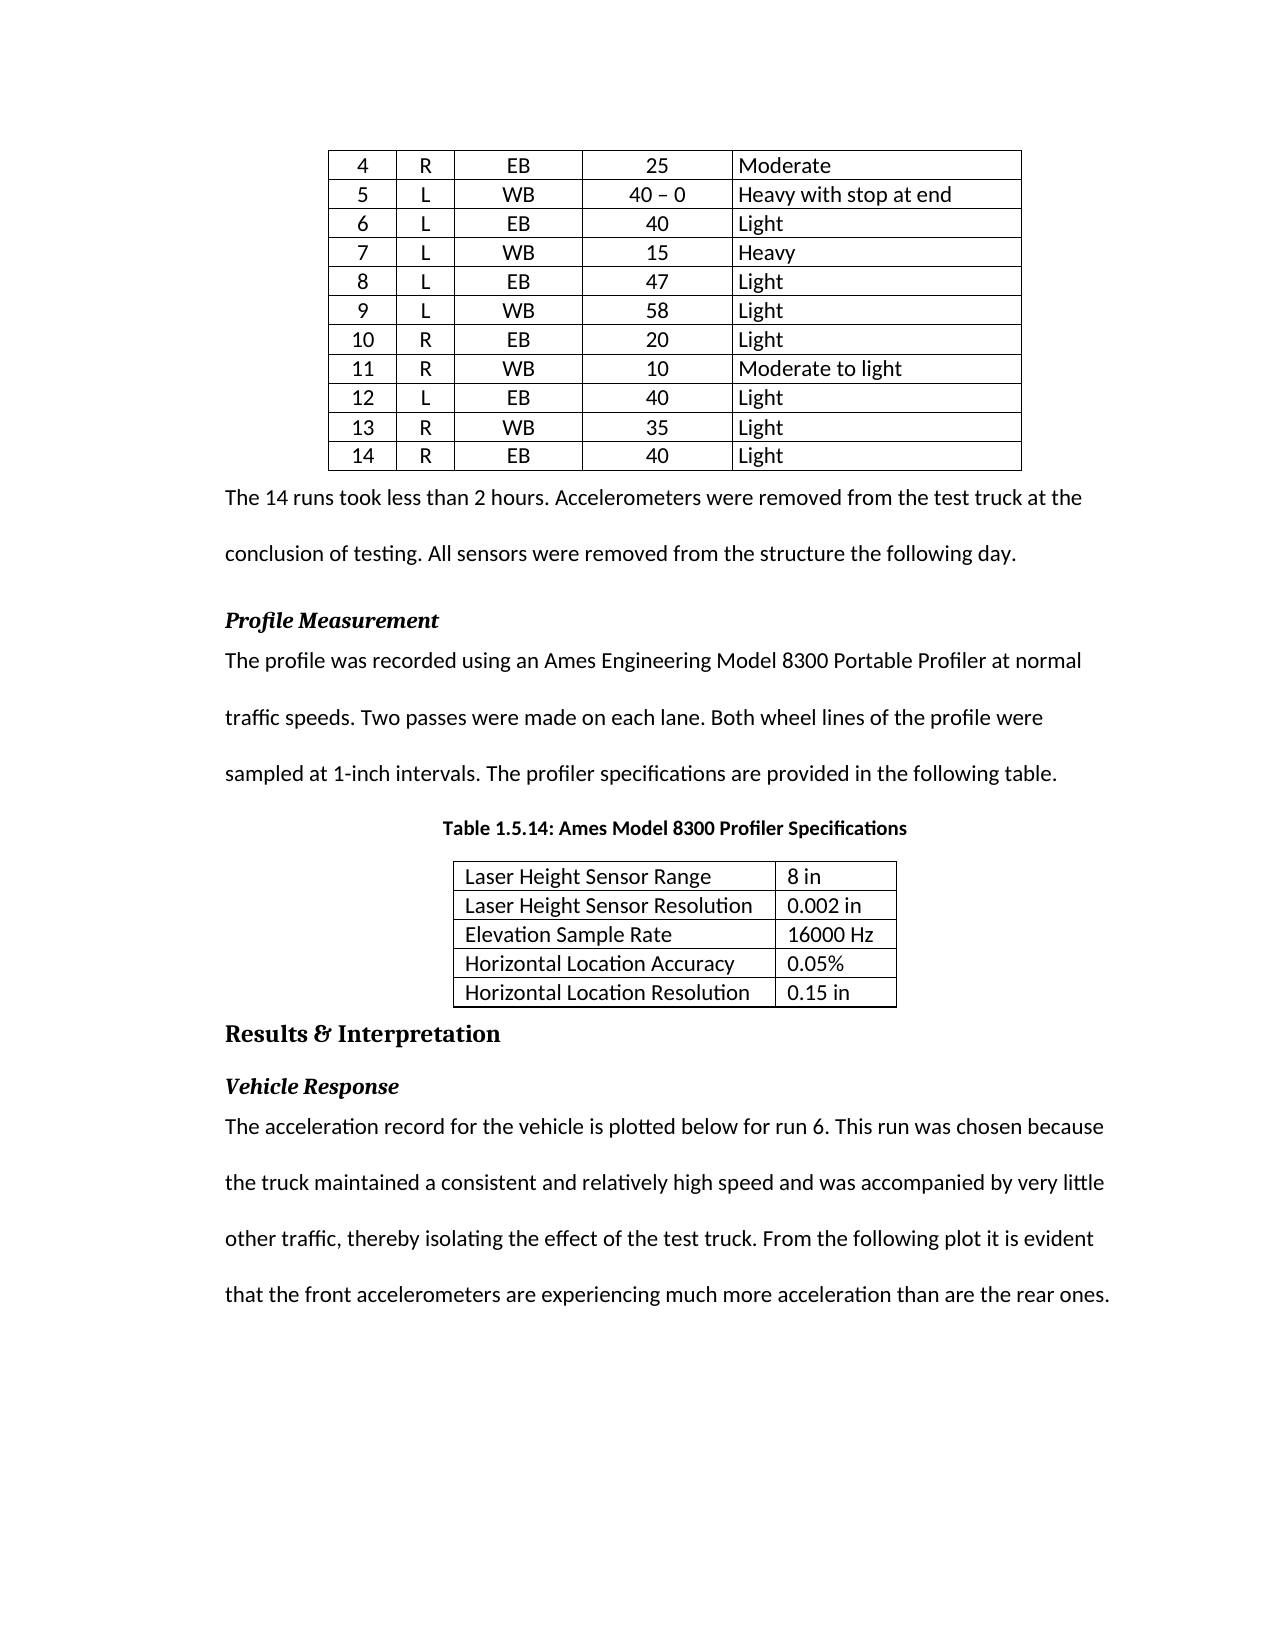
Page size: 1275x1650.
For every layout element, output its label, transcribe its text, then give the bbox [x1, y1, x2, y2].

table_cell 14 [329, 442, 396, 470]
table_cell Light [733, 442, 1021, 470]
table_cell WB [455, 355, 582, 382]
table_cell WB [455, 413, 582, 441]
table_cell L [397, 384, 454, 412]
text The 14 runs took less than 2 hours. Accelerometers were removed from the test truck at the conclusion of testing. All sensors were removed from the structure the following day. [225, 483, 1125, 567]
table_cell R [397, 413, 454, 441]
table_cell 0.05% [776, 949, 896, 977]
table_cell 11 [329, 355, 396, 382]
table_cell EB [455, 384, 582, 412]
table_cell 58 [583, 296, 732, 324]
table_cell 25 [583, 151, 732, 179]
table_cell Laser Height Sensor Resolution [454, 891, 775, 919]
table_cell 40 – 0 [583, 180, 732, 208]
table_cell 16000 Hz [776, 920, 896, 948]
table_cell EB [455, 267, 582, 295]
table_cell 10 [329, 325, 396, 353]
table_cell Light [733, 296, 1021, 324]
table_cell 10 [583, 355, 732, 382]
table_cell 40 [583, 442, 732, 470]
table_cell Elevation Sample Rate [454, 920, 775, 948]
subtitle Results & Interpretation [225, 1020, 1125, 1049]
table_cell EB [455, 325, 582, 353]
table_cell 5 [329, 180, 396, 208]
table_cell 0.15 in [776, 978, 896, 1006]
subtitle Profile Measurement [225, 608, 1125, 634]
table_cell Heavy [733, 238, 1021, 266]
table_cell R [397, 151, 454, 179]
table_cell EB [455, 151, 582, 179]
table_cell WB [455, 296, 582, 324]
table_cell R [397, 442, 454, 470]
text The profile was recorded using an Ames Engineering Model 8300 Portable Profiler at normal traffic speeds. Two passes were made on each lane. Both wheel lines of the profile were sampled at 1-inch intervals. The profiler specifications are provided in the following table. [225, 647, 1125, 787]
table_cell Light [733, 413, 1021, 441]
table_cell 40 [583, 209, 732, 237]
table_cell Light [733, 384, 1021, 412]
table_cell Light [733, 267, 1021, 295]
table_cell 40 [583, 384, 732, 412]
table_cell 35 [583, 413, 732, 441]
table_cell 8 [329, 267, 396, 295]
table_cell L [397, 180, 454, 208]
table_cell Moderate to light [733, 355, 1021, 382]
table_cell 0.002 in [776, 891, 896, 919]
table_cell EB [455, 442, 582, 470]
table_cell 4 [329, 151, 396, 179]
table_cell WB [455, 180, 582, 208]
table_cell R [397, 325, 454, 353]
subtitle Vehicle Response [225, 1074, 1125, 1100]
table_cell L [397, 209, 454, 237]
table_cell 6 [329, 209, 396, 237]
table_cell L [397, 238, 454, 266]
table_cell Heavy with stop at end [733, 180, 1021, 208]
table_cell L [397, 296, 454, 324]
table_cell 12 [329, 384, 396, 412]
text The acceleration record for the vehicle is plotted below for run 6. This run was chosen because the truck maintained a consistent and relatively high speed and was accompanied by very little other traffic, thereby isolating the effect of the test truck. From the following plot it is evident that the front accelerometers are experiencing much more acceleration than are the rear ones. [225, 1112, 1125, 1309]
table_cell 47 [583, 267, 732, 295]
table_cell 13 [329, 413, 396, 441]
table_header Laser Height Sensor Range [454, 862, 775, 890]
table_cell Horizontal Location Resolution [454, 978, 775, 1006]
table_cell Horizontal Location Accuracy [454, 949, 775, 977]
table_cell R [397, 355, 454, 382]
table_cell 20 [583, 325, 732, 353]
table_header 8 in [776, 862, 896, 890]
table_cell Light [733, 209, 1021, 237]
table_cell 9 [329, 296, 396, 324]
table_cell WB [455, 238, 582, 266]
table_cell Moderate [733, 151, 1021, 179]
table_cell Light [733, 325, 1021, 353]
table_cell 15 [583, 238, 732, 266]
table_cell L [397, 267, 454, 295]
table_cell 7 [329, 238, 396, 266]
table_cell EB [455, 209, 582, 237]
